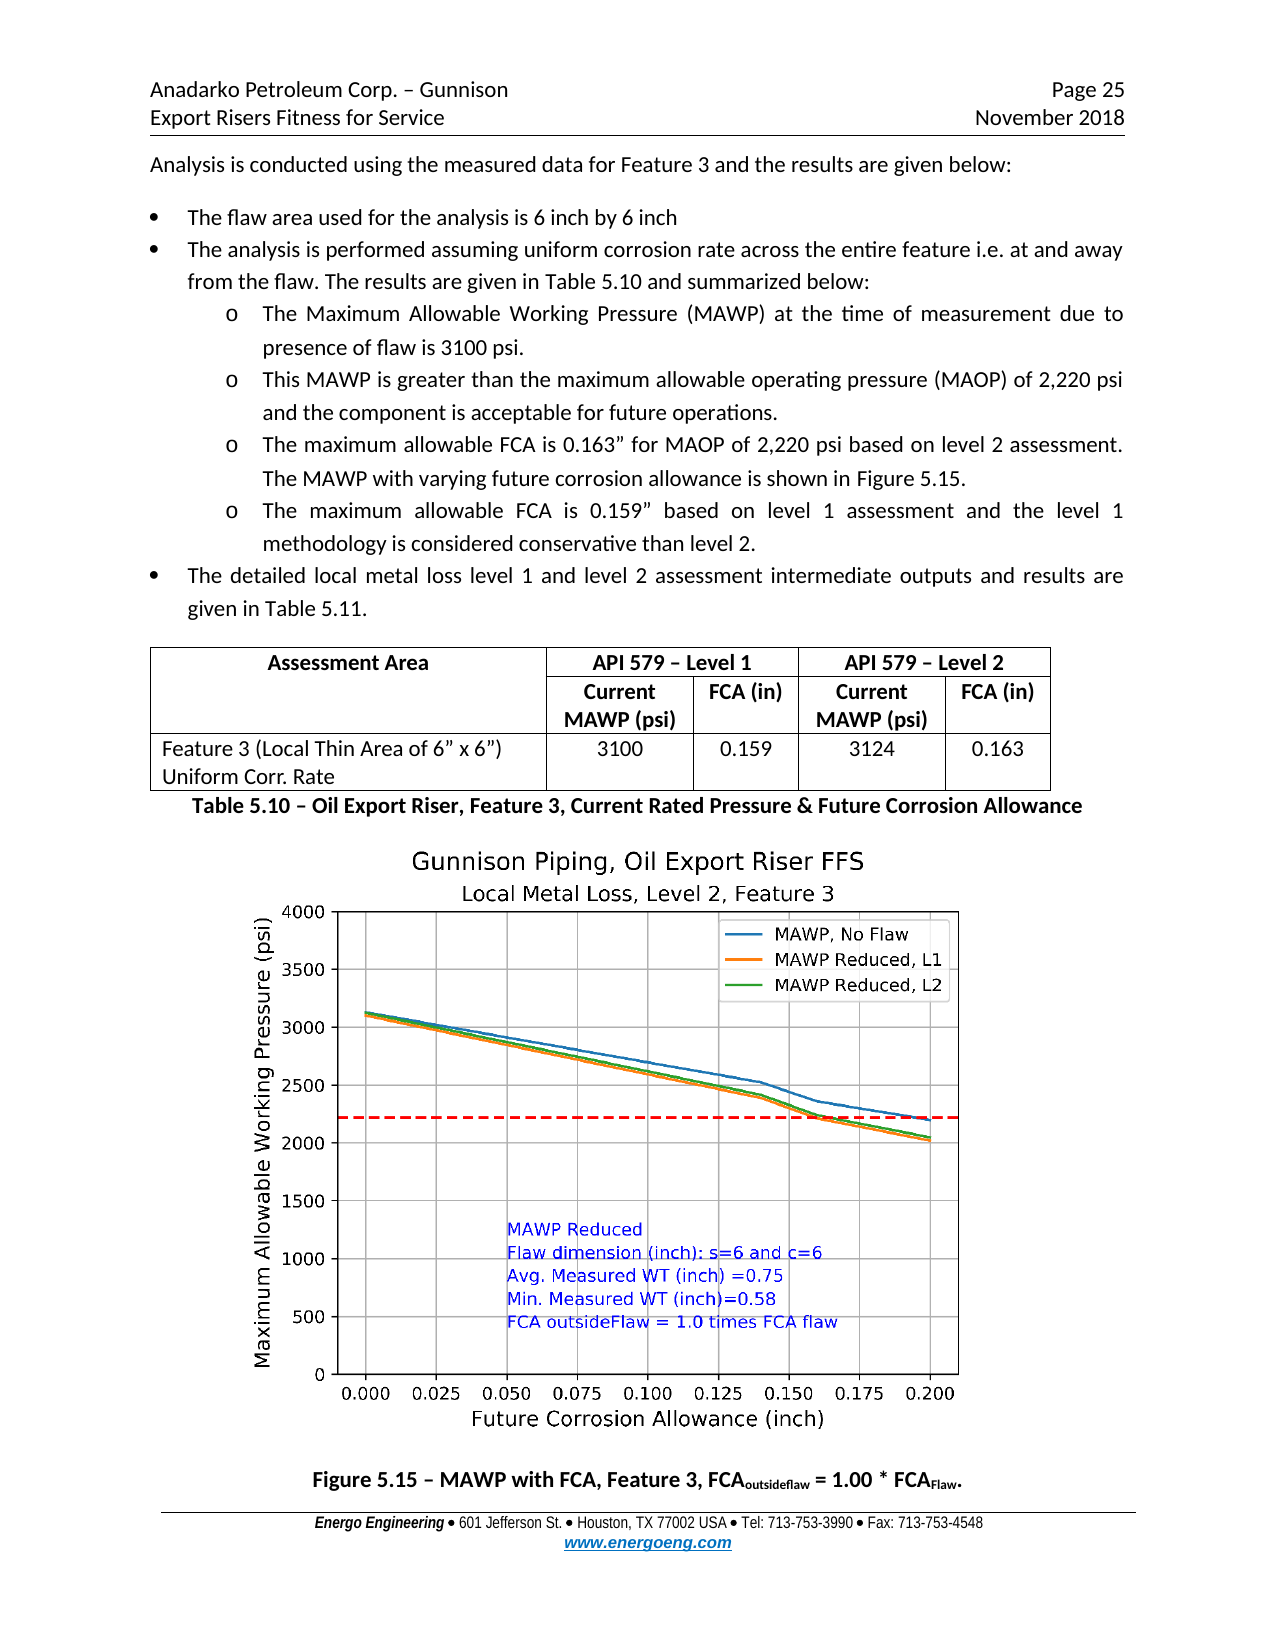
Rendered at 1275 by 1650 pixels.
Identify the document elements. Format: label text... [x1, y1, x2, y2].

table_header Assessment Area [151, 648, 546, 733]
table_cell 0.163 [946, 734, 1050, 790]
picture [237, 840, 1038, 1440]
list The maximum allowable FCA is 0.159” based on level 1 assessment and the level 1 methodology is considered conservative than level 2. [225, 496, 1125, 557]
text Analysis is conducted using the measured data for Feature 3 and the results are given below: [150, 150, 1125, 178]
table_cell 3100 [547, 734, 693, 790]
table_header API 579 – Level 1 [547, 648, 798, 676]
table_cell 0.159 [694, 734, 798, 790]
list The Maximum Allowable Working Pressure (MAWP) at the time of measurement due to presence of flaw is 3100 psi. [225, 299, 1125, 361]
table_cell 3124 [799, 734, 945, 790]
list The flaw area used for the analysis is 6 inch by 6 inch [150, 203, 1125, 231]
table_cell FCA (in) [694, 677, 798, 733]
table_header API 579 – Level 2 [799, 648, 1050, 676]
table_cell Current MAWP (psi) [799, 677, 945, 733]
table_cell Feature 3 (Local Thin Area of 6” x 6”) Uniform Corr. Rate [151, 734, 546, 790]
table_cell FCA (in) [946, 677, 1050, 733]
table_cell Current MAWP (psi) [547, 677, 693, 733]
list This MAWP is greater than the maximum allowable operating pressure (MAOP) of 2,220 psi and the component is acceptable for future operations. [225, 365, 1125, 426]
